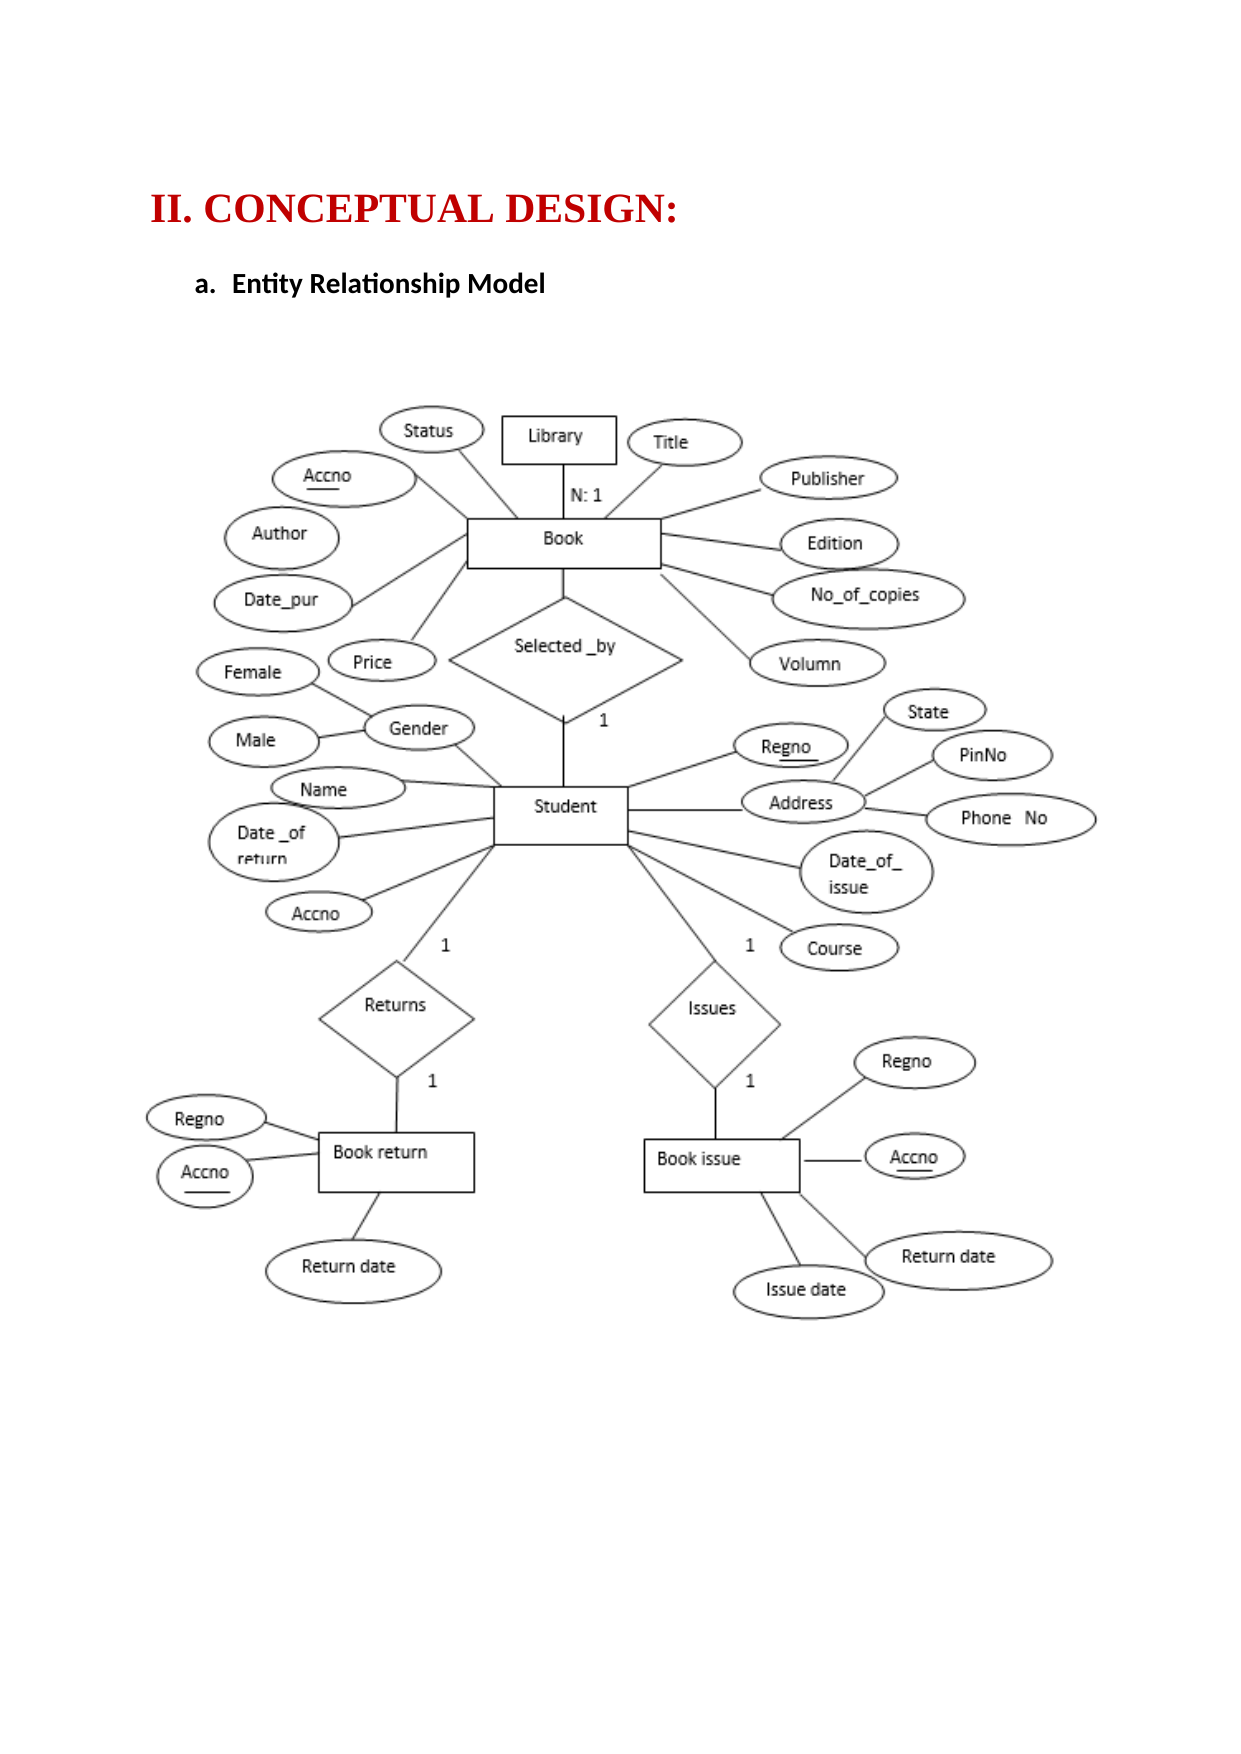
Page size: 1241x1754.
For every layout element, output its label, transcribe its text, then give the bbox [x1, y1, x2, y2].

picture [130, 391, 1110, 1344]
text II. CONCEPTUAL DESIGN: [150, 183, 1090, 231]
list Entity Relationship Model [194, 265, 1086, 330]
